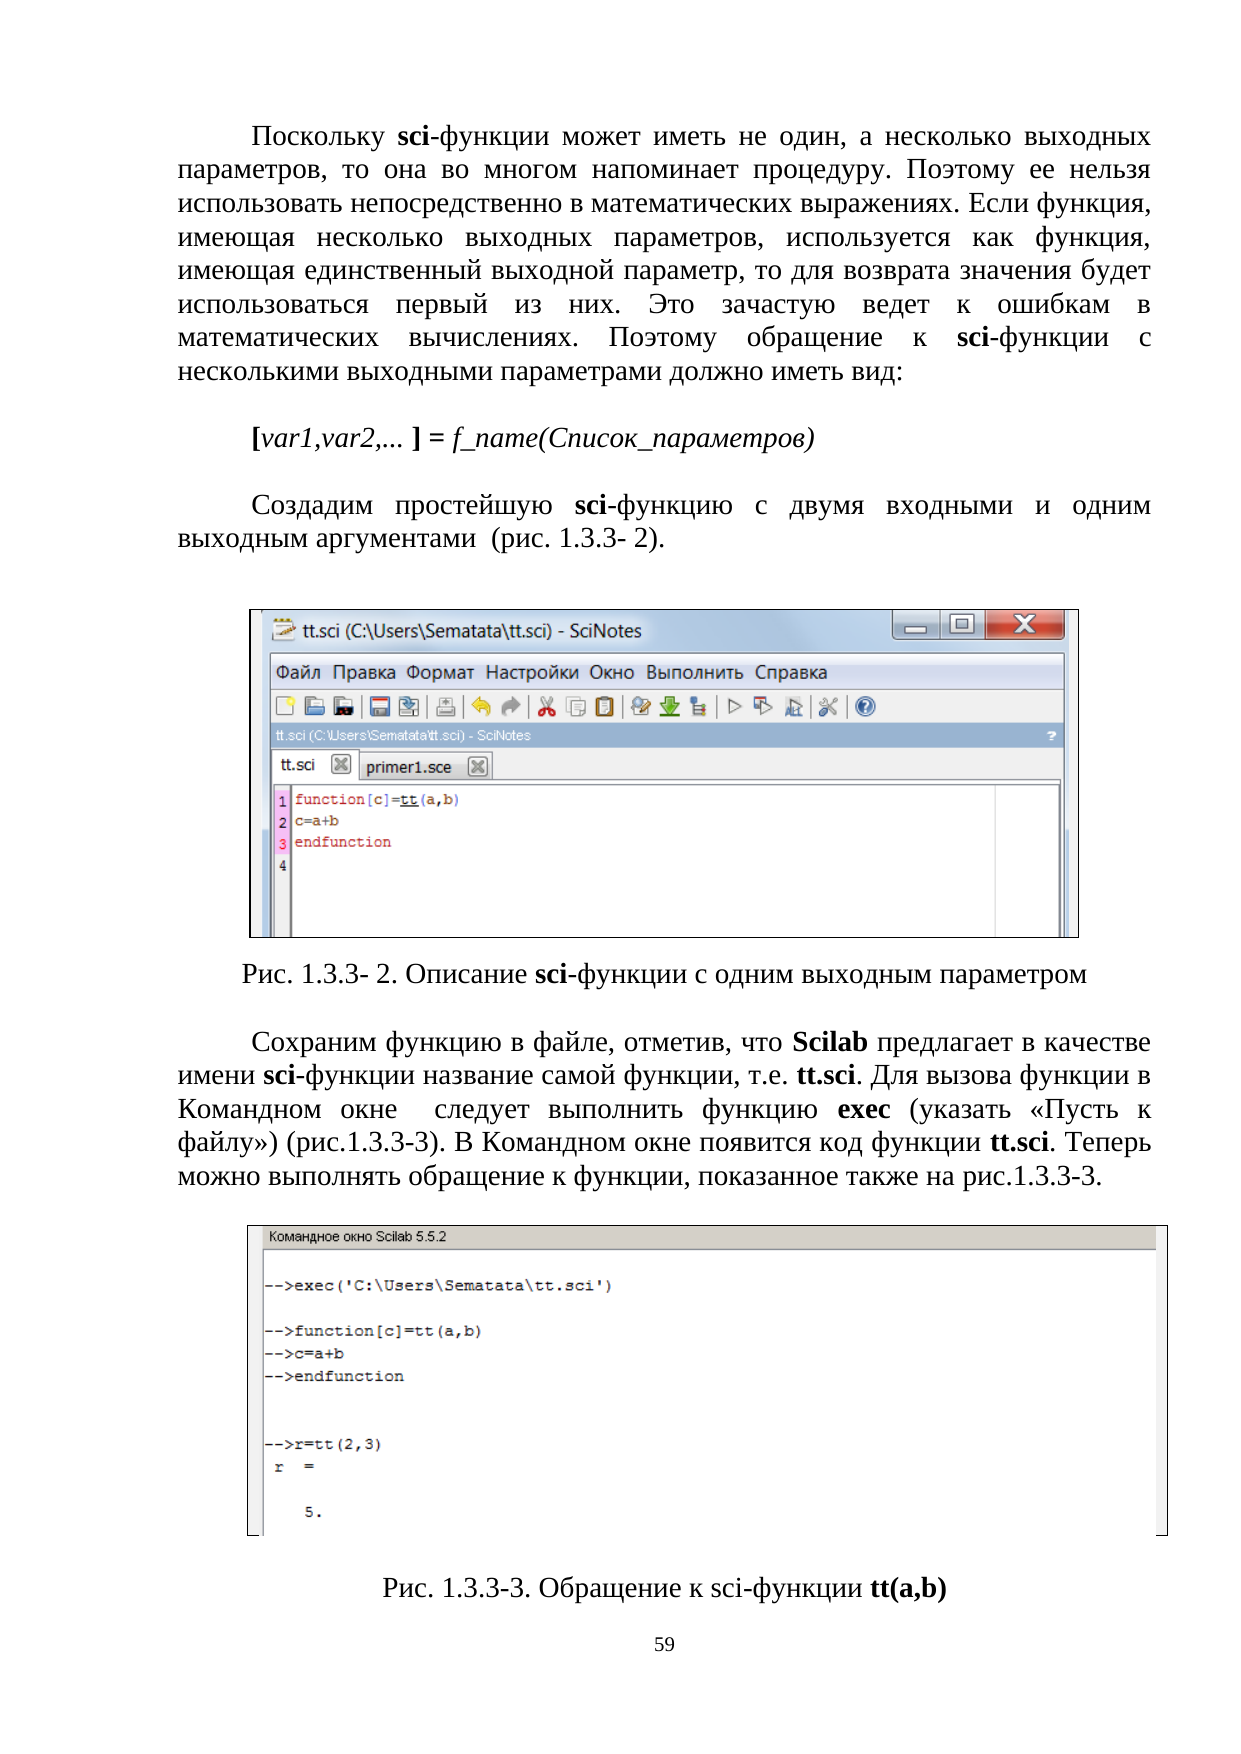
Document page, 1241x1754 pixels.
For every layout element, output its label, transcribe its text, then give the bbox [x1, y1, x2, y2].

text Поскольку sci-функции может иметь не один, а несколько выходных параметров, то она во многом напоминает процедуру. Поэтому ее нельзя использовать непосредственно в математических выражениях. Если функция, имеющая несколько выходных параметров, используется как функция, имеющая единственный выходной параметр, то для возврата значения будет использоваться первый из них. Это зачастую ведет к ошибкам в математических вычислениях. Поэтому обращение к sci-функции с несколькими выходными параметрами должно иметь вид: [177, 118, 1152, 386]
text Сохраним функцию в файле, отметив, что Scilab предлагает в качестве имени sci-функции название самой функции, т.е. tt.sci. Для вызова функции в Командном окне следует выполнить функцию exec (указать «Пусть к файлу») (рис.1.3.3-3). В Командном окне появится код функции tt.sci. Теперь можно выполнять обращение к функции, показанное также на рис.1.3.3-3. [177, 1024, 1152, 1191]
text Создадим простейшую sci-функцию с двумя входными и одним выходным аргументами (рис. 1.3.3- 2). [177, 487, 1152, 554]
table_header [251, 610, 261, 937]
table_header [248, 1226, 259, 1535]
table_header [1069, 610, 1078, 937]
picture [259, 1226, 1156, 1536]
table_header [1156, 1226, 1167, 1535]
text Рис. 1.3.3-3. Обращение к sci-функции tt(a,b) [177, 1570, 1152, 1603]
text Рис. 1.3.3- 2. Описание sci-функции с одним выходным параметром [177, 957, 1152, 990]
picture [261, 610, 1069, 937]
text [var1,var2,... ] = f_nаmе(Список_параметров) [251, 420, 1152, 453]
